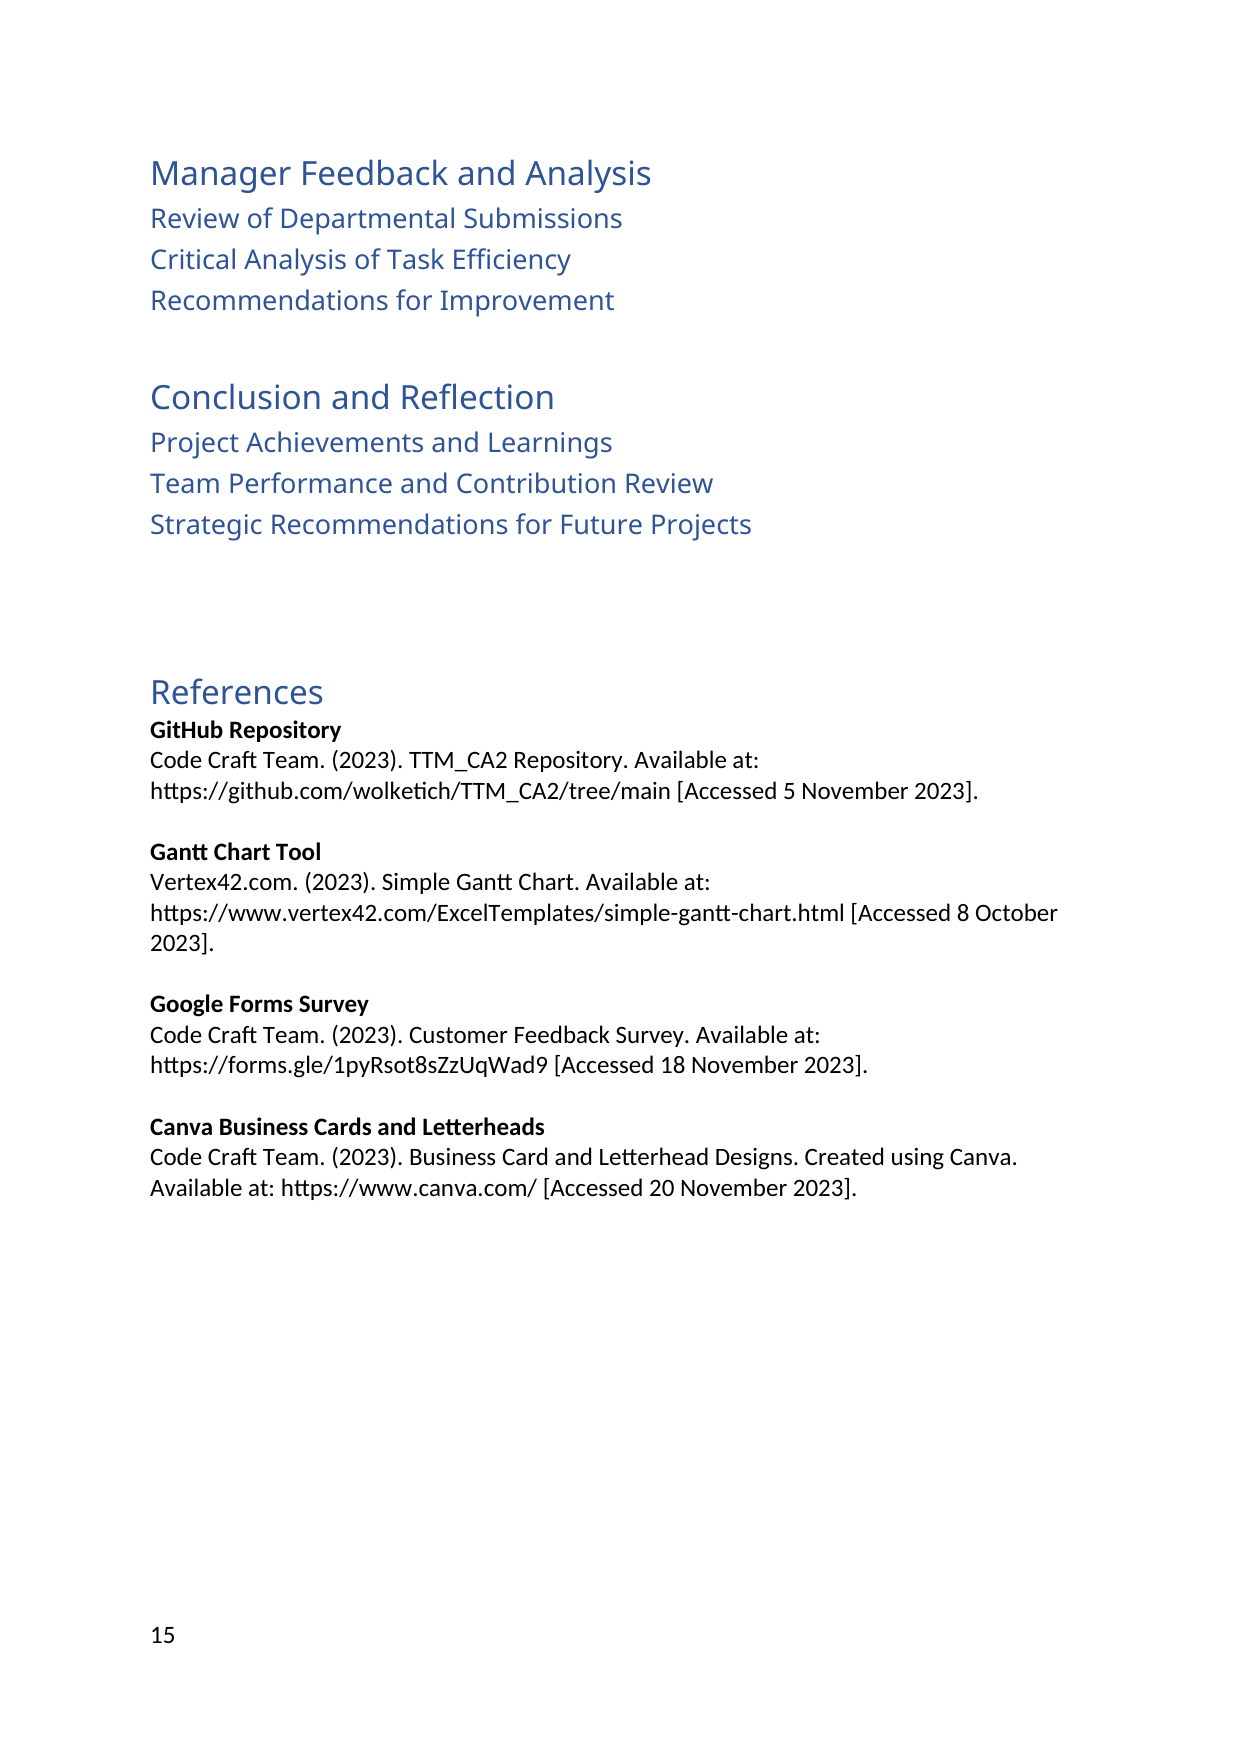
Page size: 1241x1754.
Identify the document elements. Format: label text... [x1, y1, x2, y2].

text Code Craft Team. (2023). Customer Feedback Survey. Available at: https://forms.gle/1pyRsot8sZzUqWad9 [Accessed 18 November 2023]. [150, 1019, 1090, 1080]
subtitle Team Performance and Contribution Review [150, 465, 1090, 502]
text Vertex42.com. (2023). Simple Gantt Chart. Available at: https://www.vertex42.com/ExcelTemplates/simple-gantt-chart.html [Accessed 8 October 2023]. [150, 867, 1090, 958]
text Gantt Chart Tool [150, 836, 1090, 867]
subtitle Manager Feedback and Analysis [150, 150, 1090, 195]
subtitle Recommendations for Improvement [150, 282, 1090, 318]
text Google Forms Survey [150, 989, 1090, 1019]
subtitle References [150, 668, 1090, 714]
text Code Craft Team. (2023). Business Card and Letterhead Designs. Created using Canva. Available at: https://www.canva.com/ [Accessed 20 November 2023]. [150, 1141, 1090, 1202]
text Canva Business Cards and Letterheads [150, 1111, 1090, 1141]
subtitle Strategic Recommendations for Future Projects [150, 506, 1090, 543]
subtitle Project Achievements and Learnings [150, 424, 1090, 461]
subtitle Review of Departmental Submissions [150, 199, 1090, 236]
text GitHub Repository [150, 714, 1090, 744]
text Code Craft Team. (2023). TTM_CA2 Repository. Available at: https://github.com/wolketich/TTM_CA2/tree/main [Accessed 5 November 2023]. [150, 744, 1090, 806]
subtitle Critical Analysis of Task Efficiency [150, 241, 1090, 277]
subtitle Conclusion and Reflection [150, 374, 1090, 419]
